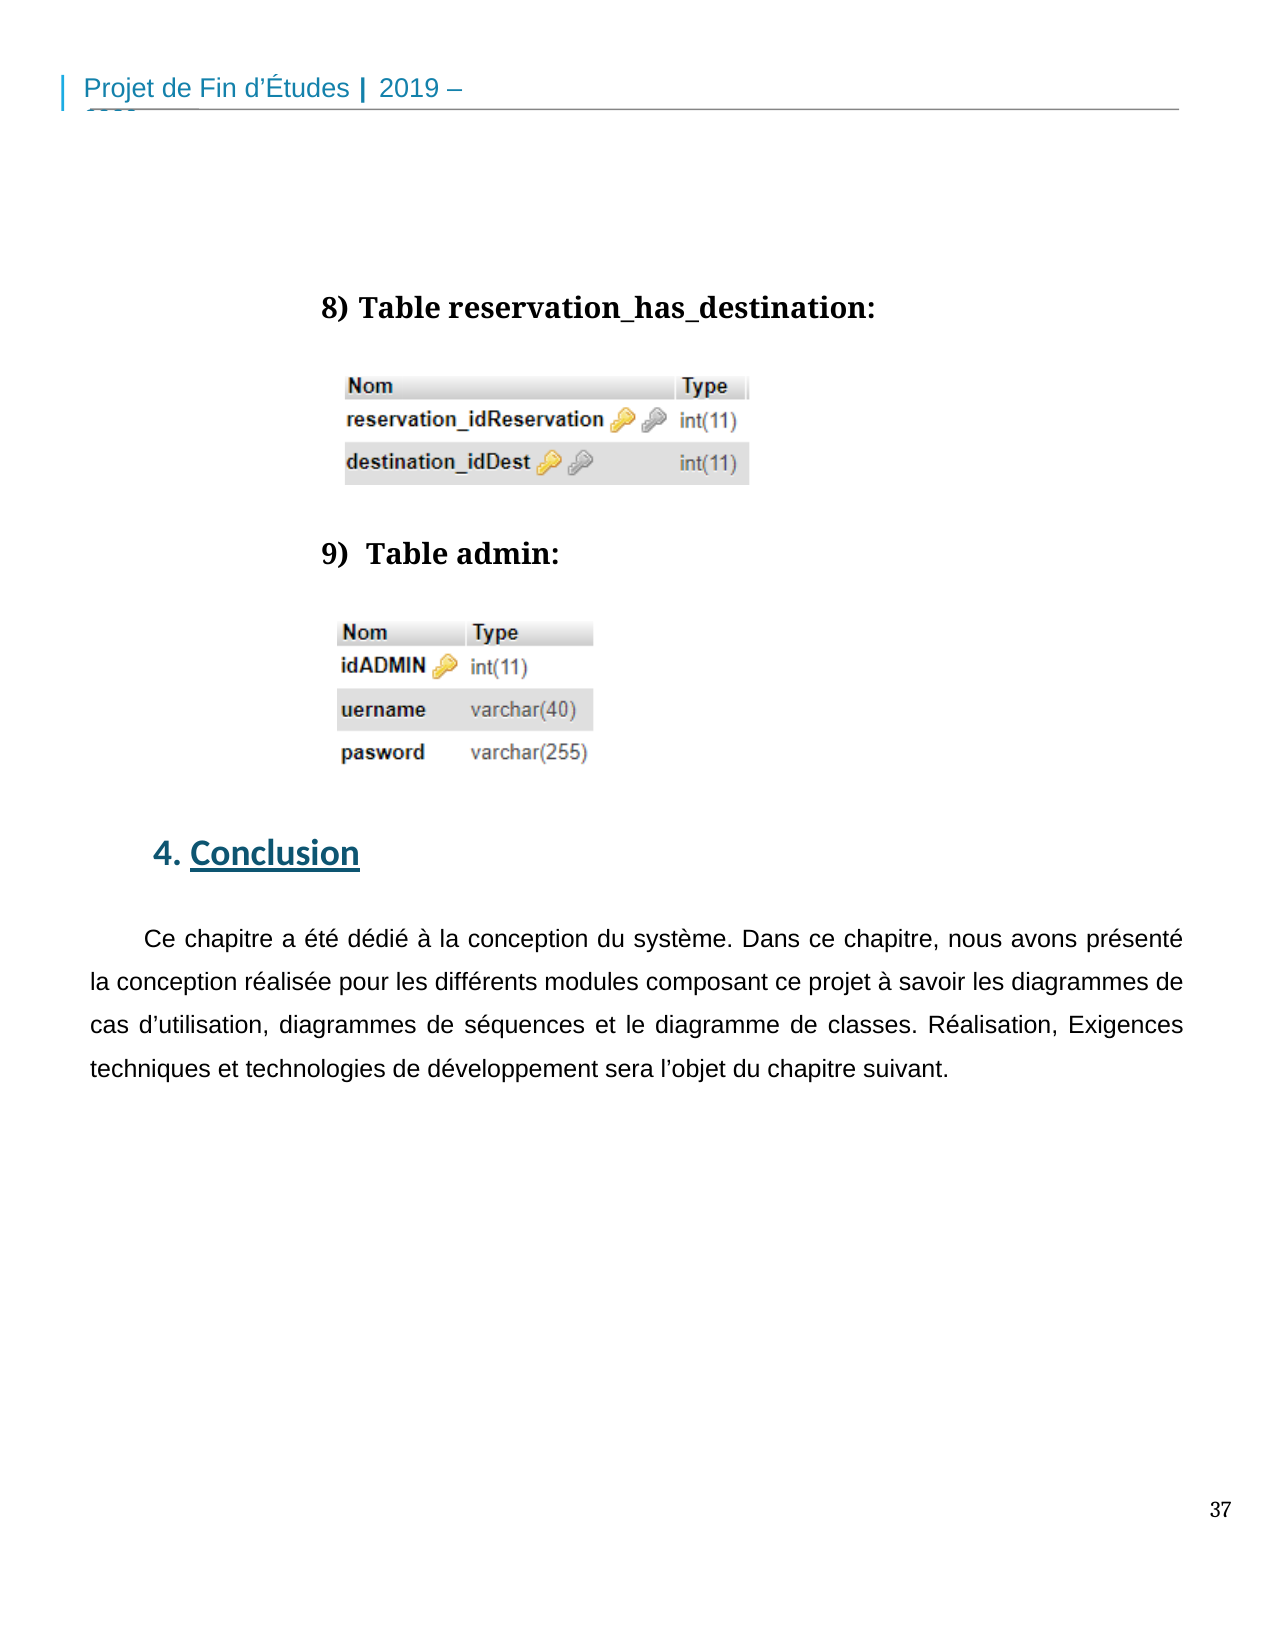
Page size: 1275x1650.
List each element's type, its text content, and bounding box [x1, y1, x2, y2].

list Table reservation_has_destination: [321, 288, 1231, 327]
text Ce chapitre a été dédié à la conception du système. Dans ce chapitre, nous avons présenté la conception réalisée pour les différents modules composant ce projet à savoir les diagrammes de cas d’utilisation, diagrammes de séquences et le diagramme de classes. Réalisation, Exigences techniques et technologies de développement sera l’objet du chapitre suivant. [90, 924, 1186, 1082]
subtitle Conclusion [153, 828, 1231, 874]
list Table admin: [321, 533, 1231, 573]
picture [344, 376, 750, 485]
picture [337, 621, 594, 780]
